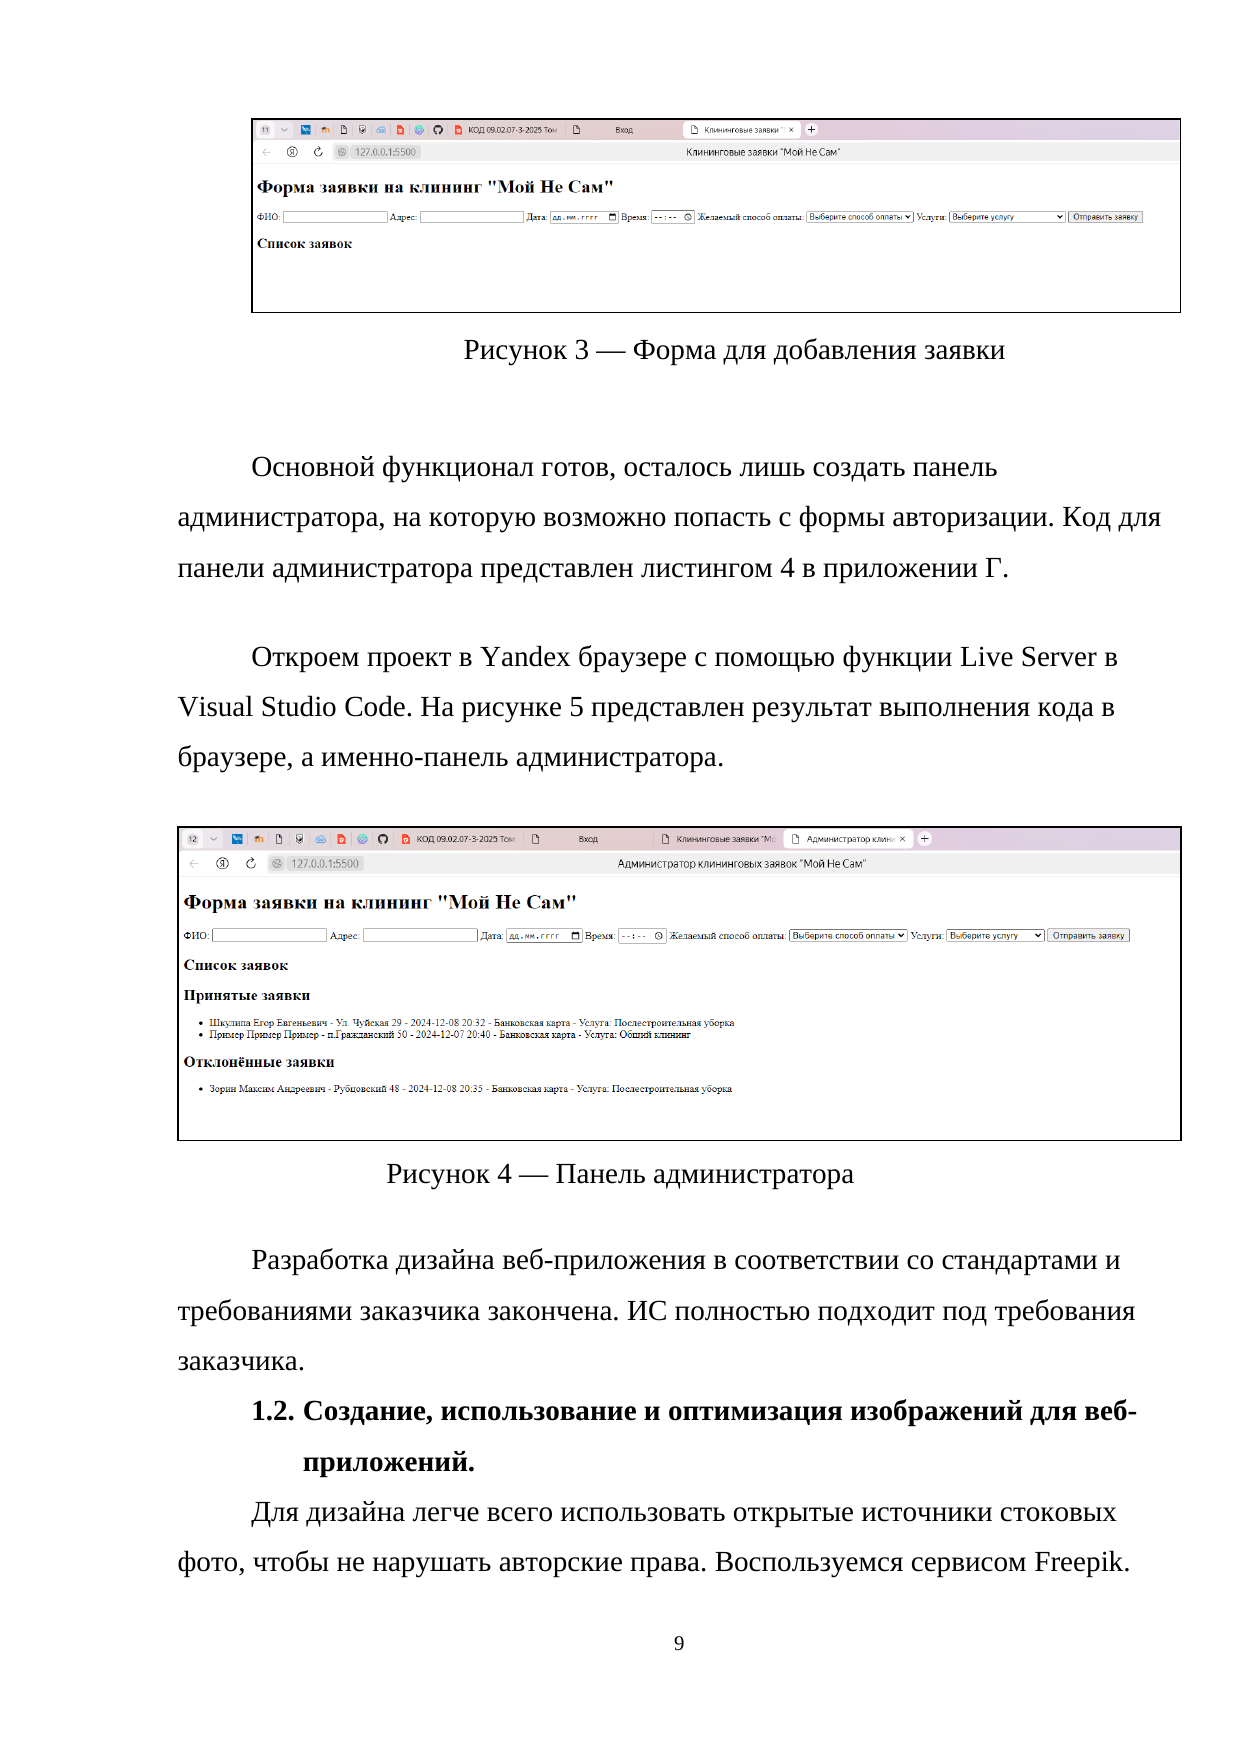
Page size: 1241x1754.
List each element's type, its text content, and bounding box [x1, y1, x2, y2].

picture [179, 828, 1180, 1140]
text Откроем проект в Yandex браузере с помощью функции Live Server в Visual Studio Code. На рисунке 5 представлен результат выполнения кода в браузере, а именно-панель администратора. [177, 639, 1181, 773]
subtitle Создание, использование и оптимизация изображений для веб-приложений. [251, 1393, 1181, 1477]
text Разработка дизайна веб-приложения в соответствии со стандартами и требованиями заказчика закончена. ИС полностью подходит под требования заказчика. [177, 1153, 1181, 1377]
text Основной функционал готов, осталось лишь создать панель администратора, на которую возможно попасть с формы авторизации. Код для панели администратора представлен листингом 4 в приложении Г. [177, 449, 1181, 583]
text Для дизайна легче всего использовать открытые источники стоковых фото, чтобы не нарушать авторские права. Воспользуемся сервисом Freepik. [177, 1494, 1181, 1578]
picture [253, 120, 1180, 312]
